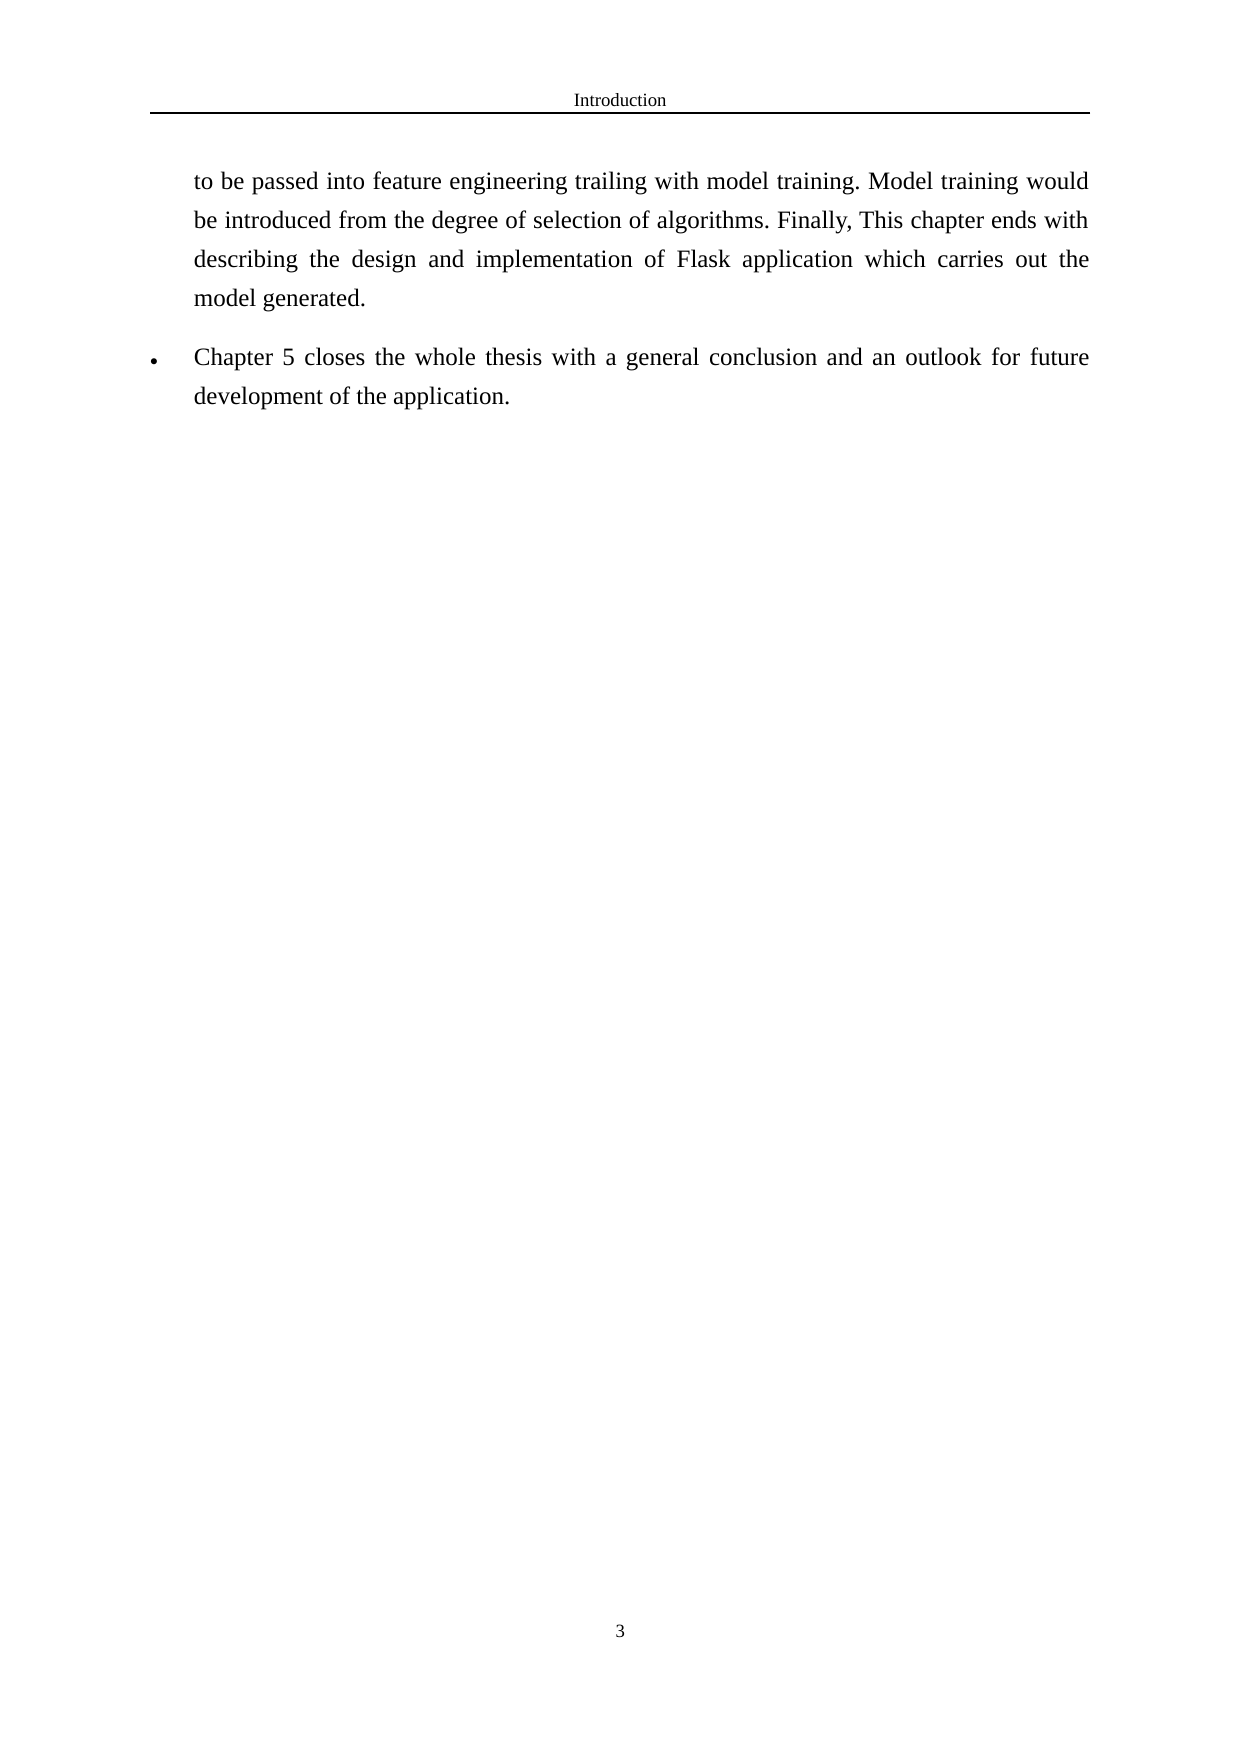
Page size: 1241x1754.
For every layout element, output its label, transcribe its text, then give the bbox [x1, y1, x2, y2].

list Chapter 5 closes the whole thesis with a general conclusion and an outlook for future development of the application. [150, 340, 1090, 413]
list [150, 164, 1090, 315]
